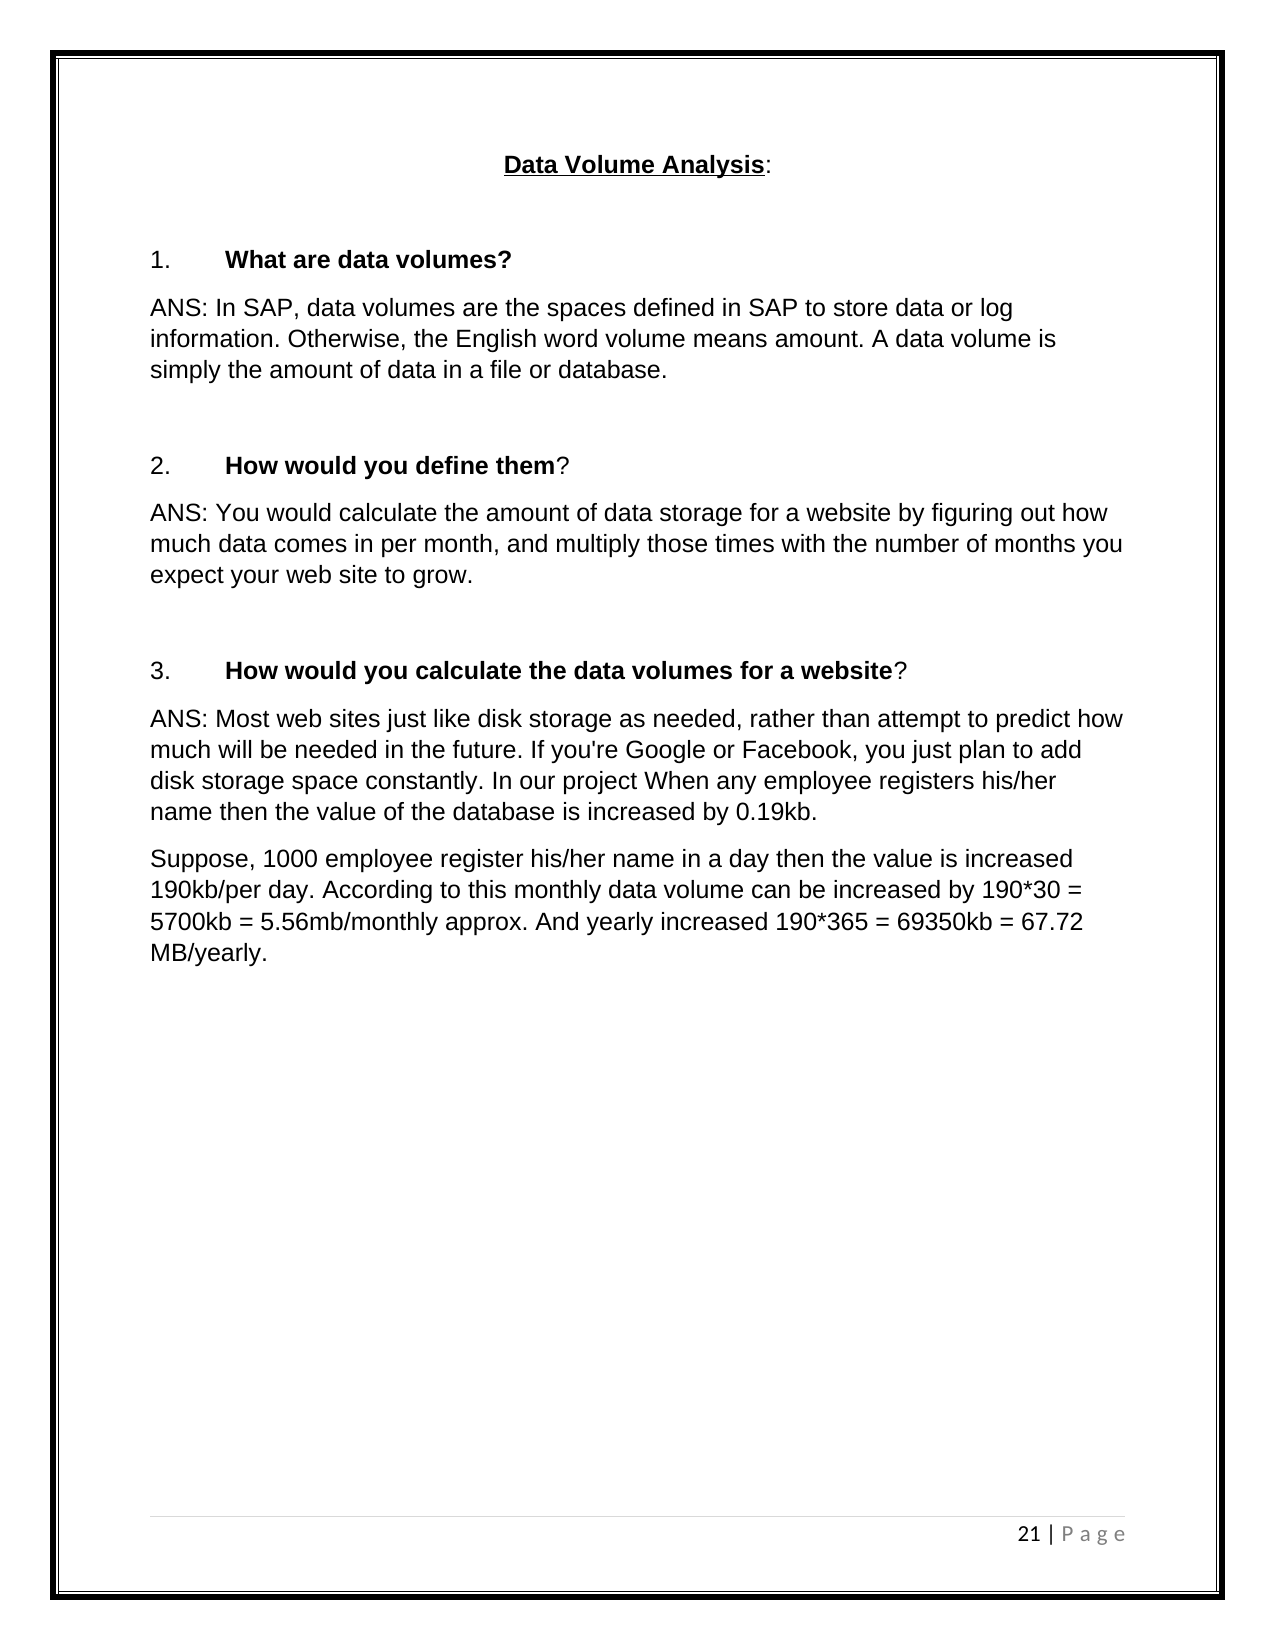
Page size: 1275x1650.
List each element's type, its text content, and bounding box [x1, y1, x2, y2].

text Suppose, 1000 employee register his/her name in a day then the value is increased 190kb/per day. According to this monthly data volume can be increased by 190*30 = 5700kb = 5.56mb/monthly approx. And yearly increased 190*365 = 69350kb = 67.72 MB/yearly. [150, 844, 1125, 966]
text 2. How would you define them? [150, 451, 1125, 479]
text ANS: Most web sites just like disk storage as needed, rather than attempt to predict how much will be needed in the future. If you're Google or Facebook, you just plan to add disk storage space constantly. In our project When any employee registers his/her name then the value of the database is increased by 0.19kb. [150, 703, 1125, 825]
text 3. How would you calculate the data volumes for a website? [150, 656, 1125, 684]
text Data Volume Analysis: [150, 150, 1125, 179]
text 1. What are data volumes? [150, 245, 1125, 274]
text ANS: In SAP, data volumes are the spaces defined in SAP to store data or log information. Otherwise, the English word volume means amount. A data volume is simply the amount of data in a file or database. [150, 293, 1125, 384]
text ANS: You would calculate the amount of data storage for a website by figuring out how much data comes in per month, and multiply those times with the number of months you expect your web site to grow. [150, 498, 1125, 589]
